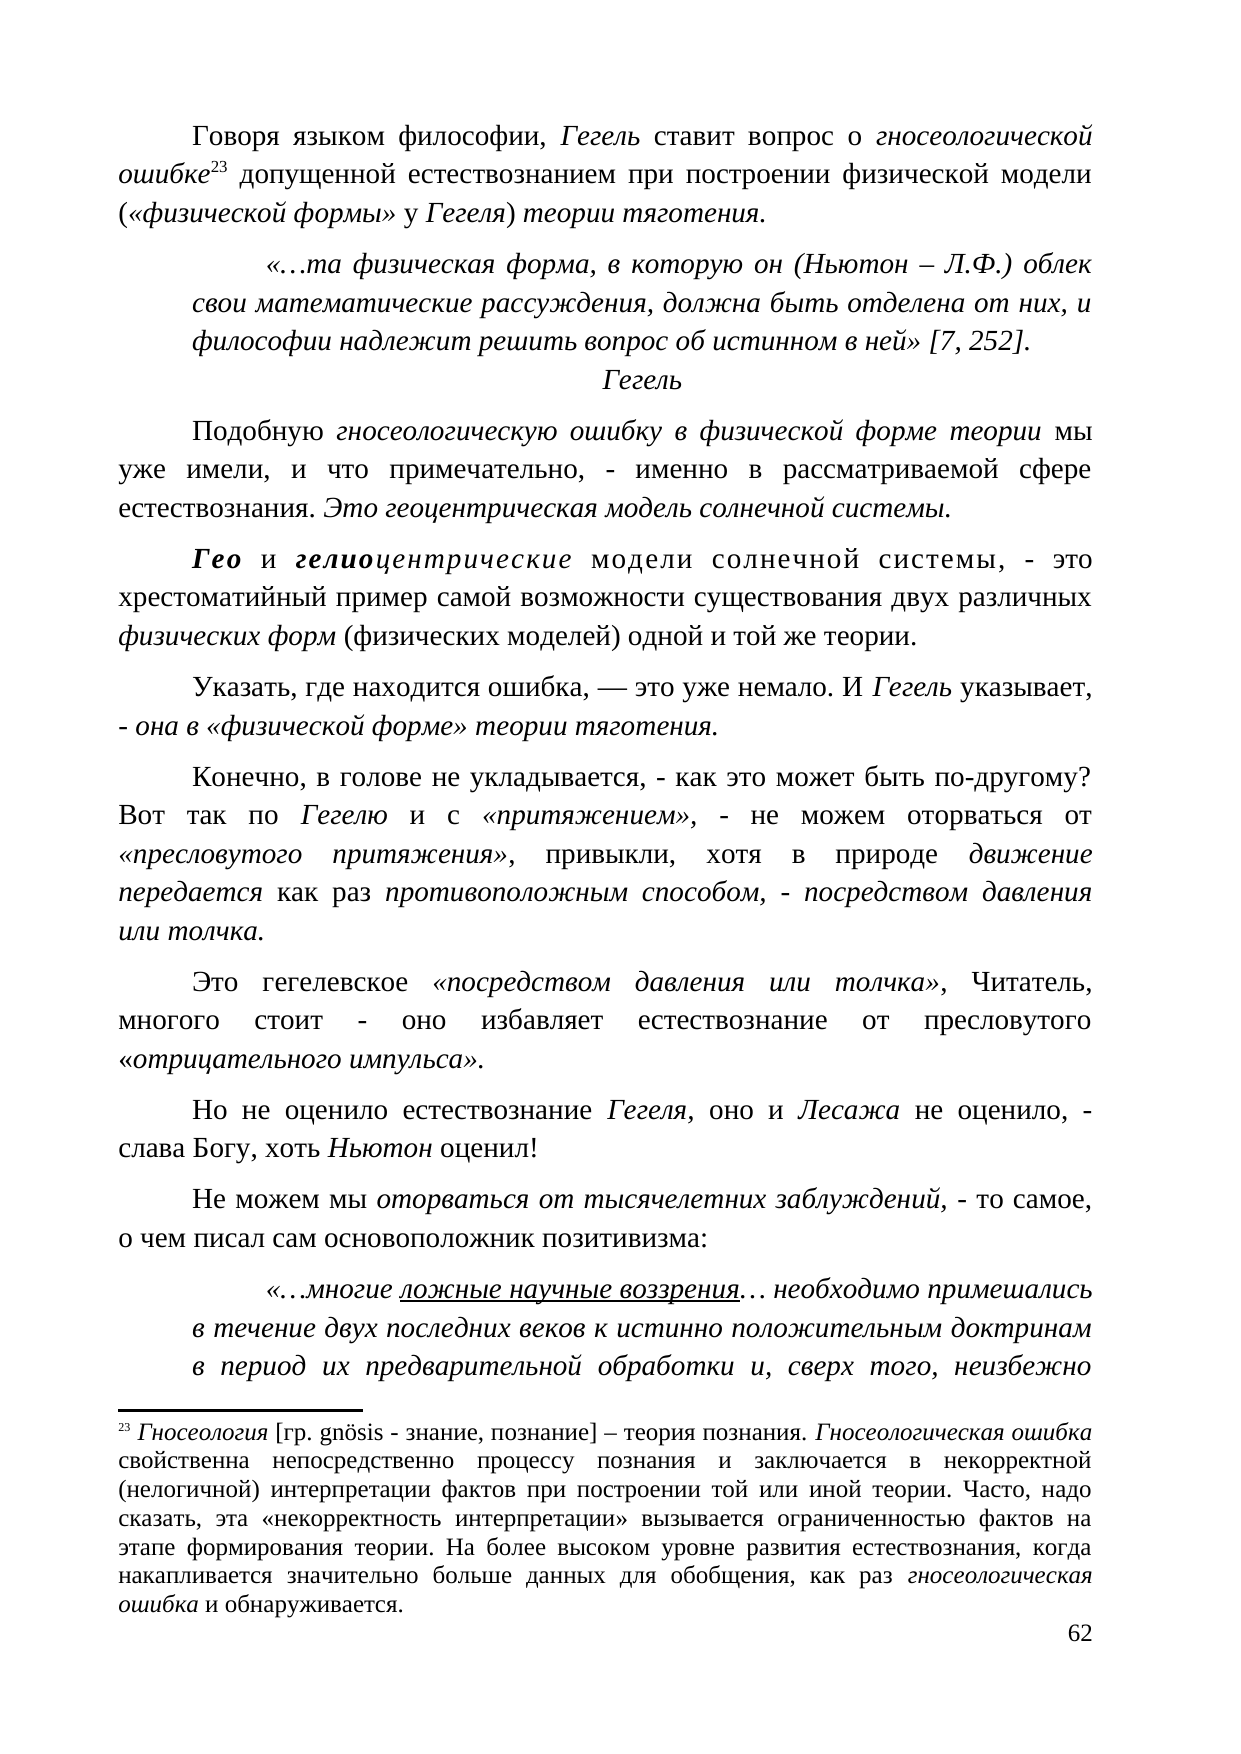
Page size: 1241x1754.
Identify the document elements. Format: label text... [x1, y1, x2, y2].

text Подобную гносеологическую ошибку в физической форме теории мы уже имели, и что примечательно, - именно в рассматриваемой сфере естествознания. Это геоцентрическая модель солнечной системы. [118, 413, 1092, 523]
text Указать, где находится ошибка, — это уже немало. И Гегель указывает, - она в «физической форме» теории тяготения. [118, 669, 1092, 741]
text Гео и гелиоцентрические модели солнечной системы, - это хрестоматийный пример самой возможности существования двух различных физических форм (физических моделей) одной и той же теории. [118, 541, 1092, 652]
text Это гегелевское «посредством давления или толчка», Читатель, многого стоит - оно избавляет естествознание от пресловутого «отрицательного импульса». [118, 964, 1092, 1074]
text Конечно, в голове не укладывается, - как это может быть по-другому? Вот так по Гегелю и с «притяжением», - не можем оторваться от «пресловутого притяжения», привыкли, хотя в природе движение передается как раз противоположным способом, - посредством давления или толчка. [118, 759, 1092, 946]
text «…та физическая форма, в которую он (Ньютон – Л.Ф.) облек свои математические рассуждения, должна быть отделена от них, и философии надлежит решить вопрос об истинном в ней» [7, 252]. [192, 246, 1092, 357]
text Не можем мы оторваться от тысячелетних заблуждений, - то самое, о чем писал сам основоположник позитивизма: [118, 1182, 1092, 1254]
text Говоря языком философии, Гегель ставит вопрос о гносеологической ошибке допущенной естествознанием при построении физической модели («физической формы» у Гегеля) теории тяготения. [118, 118, 1092, 229]
text Но не оценило естествознание Гегеля, оно и Лесажа не оценило, - слава Богу, хоть Ньютон оценил! [118, 1092, 1092, 1164]
text Гегель [192, 362, 1092, 395]
